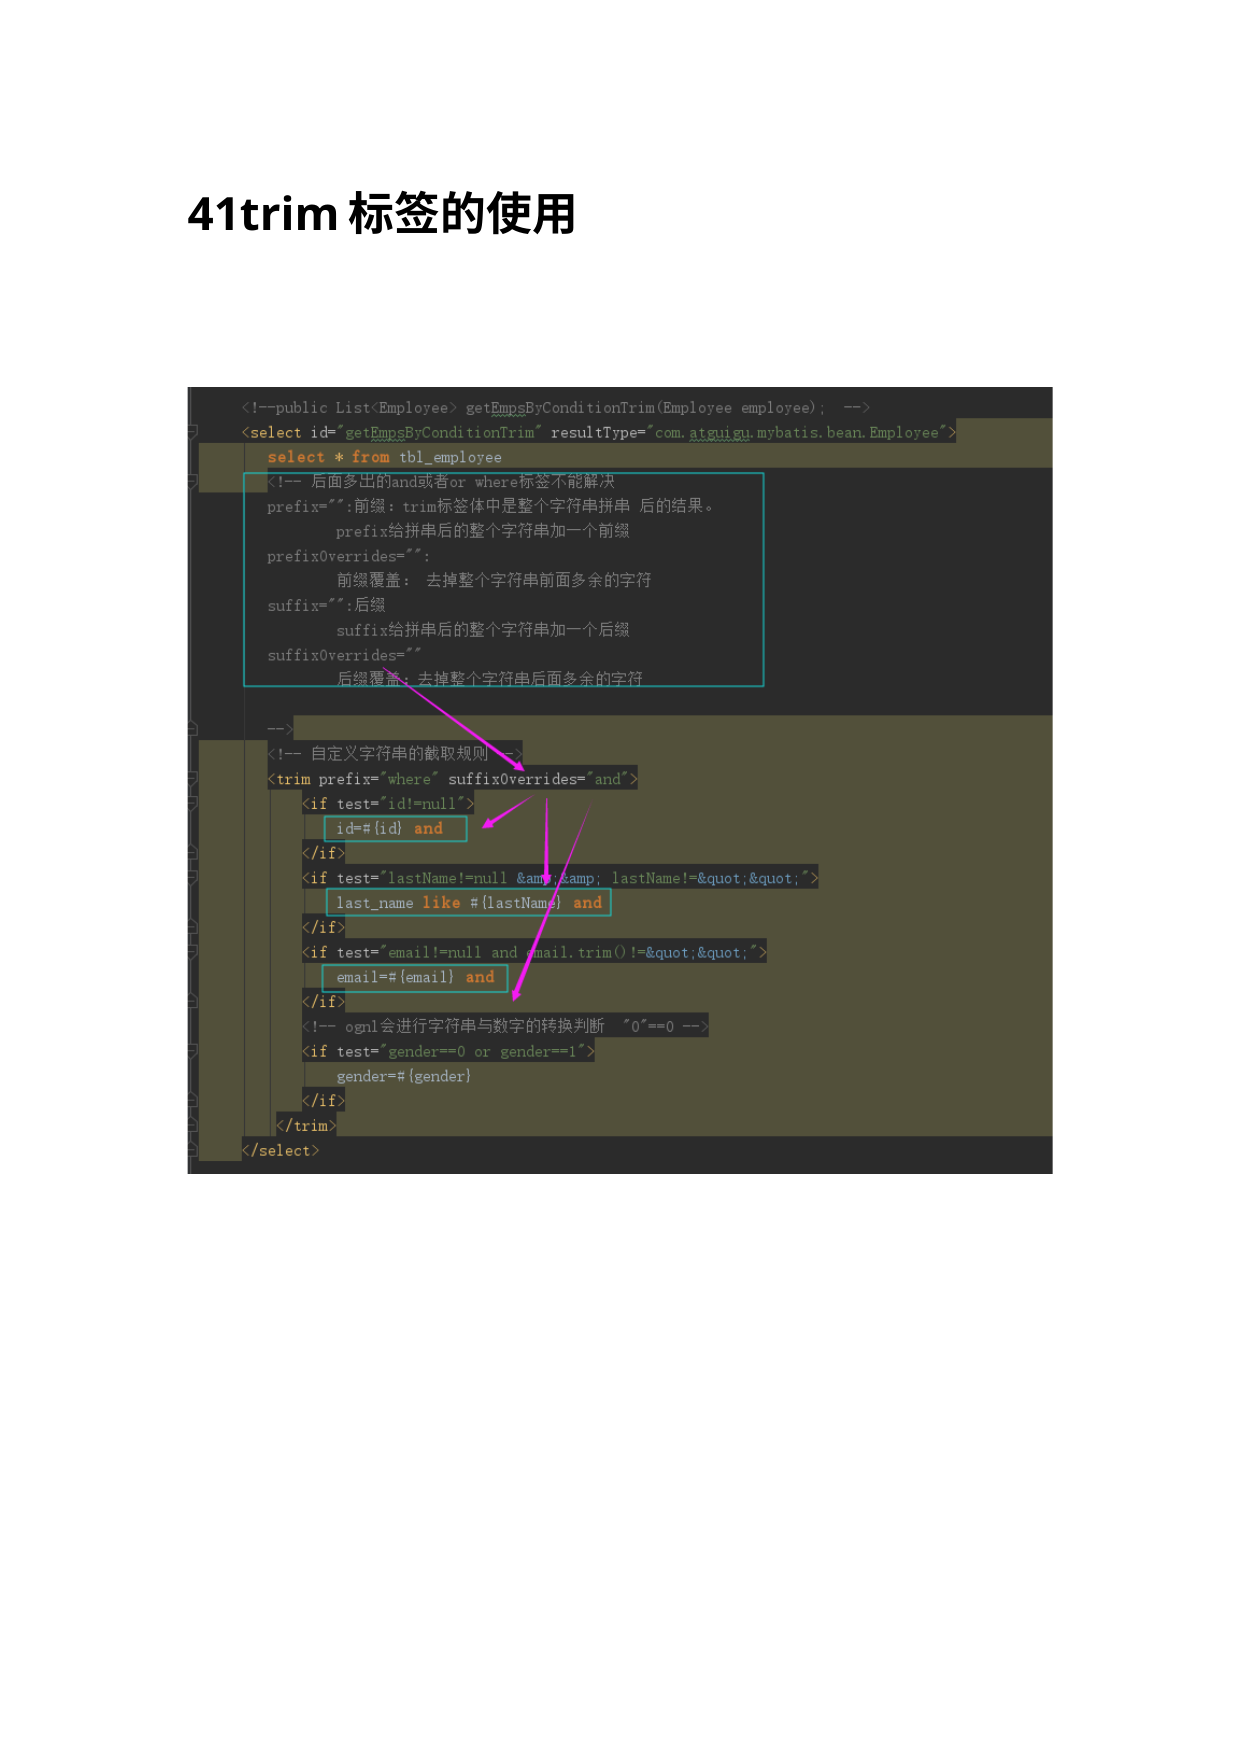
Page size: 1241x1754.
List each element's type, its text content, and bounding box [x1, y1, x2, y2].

picture [187, 387, 1053, 1174]
subtitle 41trim标签的使用 [187, 162, 1053, 259]
